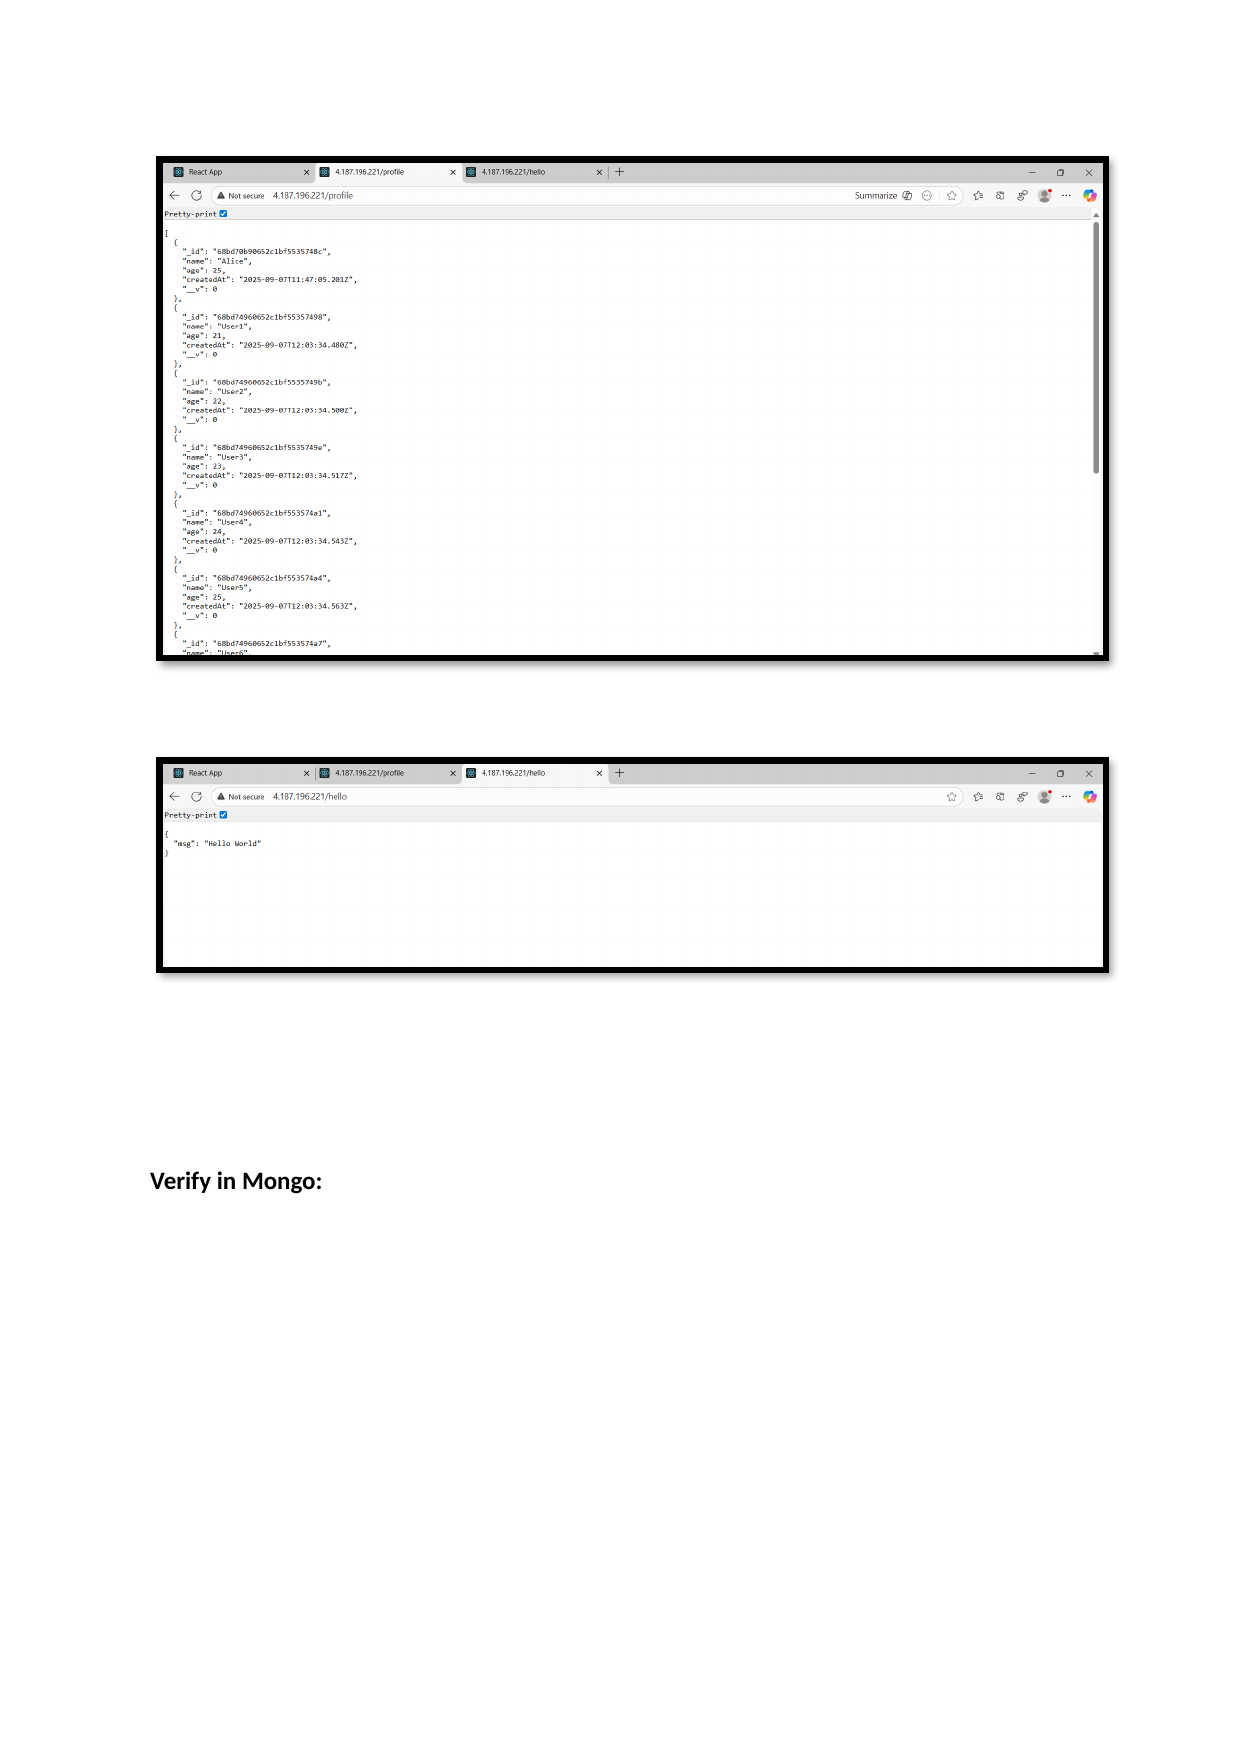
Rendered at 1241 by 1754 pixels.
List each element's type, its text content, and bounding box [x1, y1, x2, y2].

text Verify in Mongo: [150, 1165, 1090, 1195]
picture [163, 764, 1103, 967]
picture [163, 163, 1103, 655]
